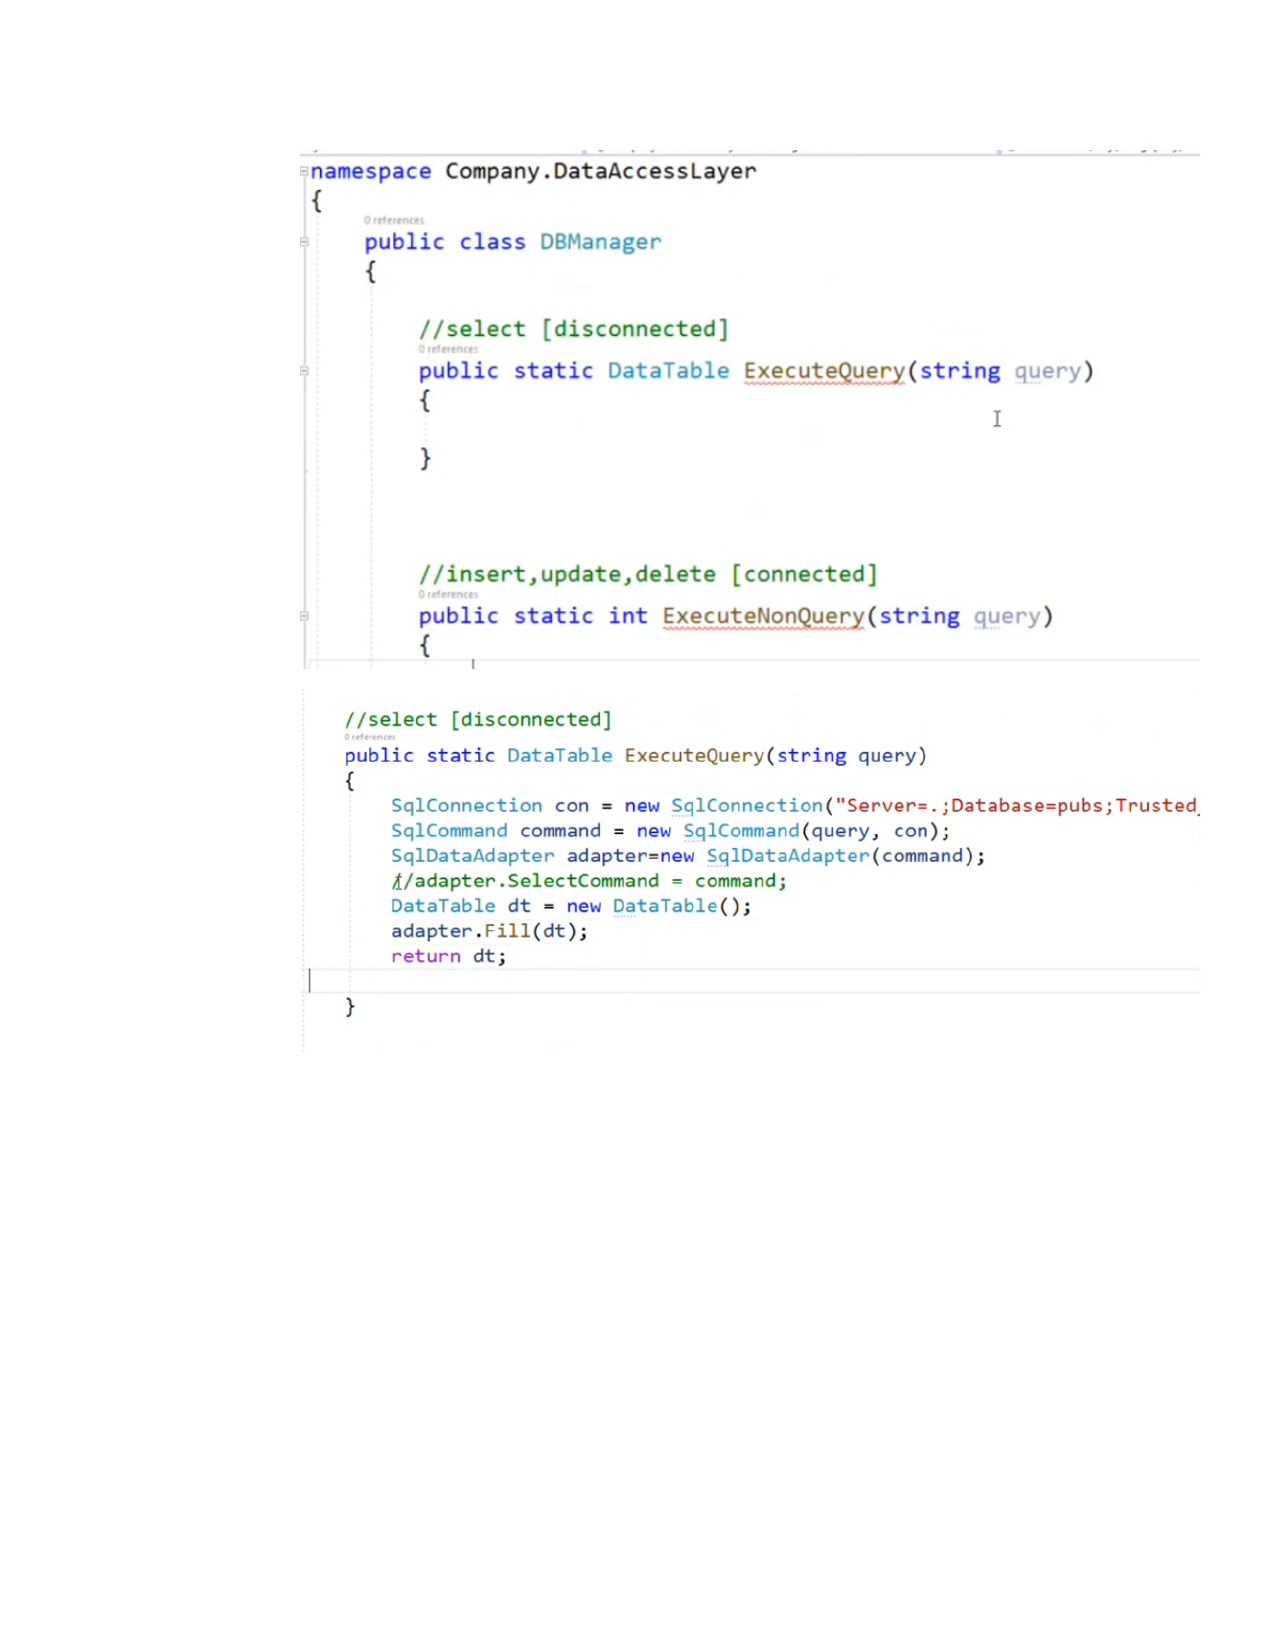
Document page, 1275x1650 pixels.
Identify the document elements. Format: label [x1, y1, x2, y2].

picture [300, 150, 1200, 669]
picture [300, 689, 1200, 1052]
